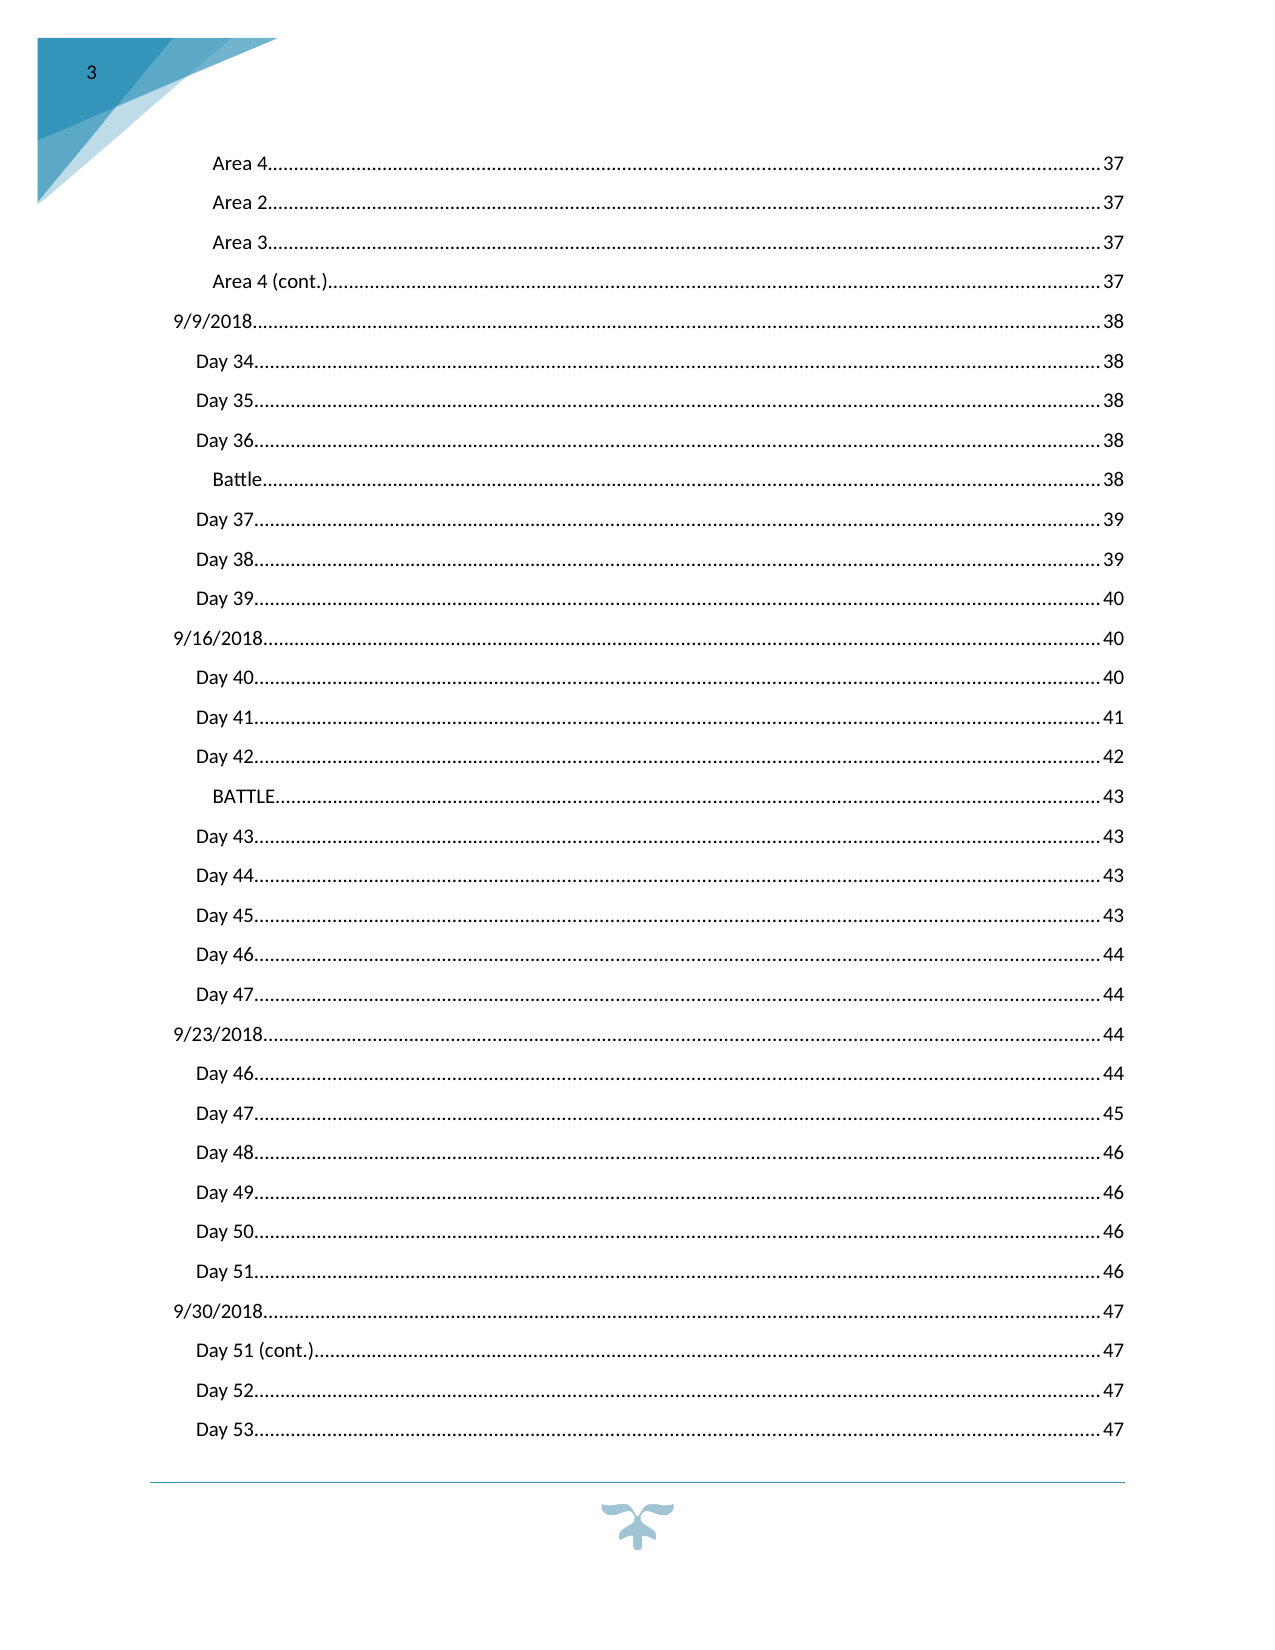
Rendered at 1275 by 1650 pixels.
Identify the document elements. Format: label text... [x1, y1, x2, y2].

text Day 40 40 [196, 664, 1125, 690]
text Day 45 43 [196, 902, 1125, 927]
text 9/30/2018 47 [173, 1298, 1125, 1323]
text Day 39 40 [196, 585, 1125, 611]
text Day 36 38 [196, 427, 1125, 452]
text Day 37 39 [196, 506, 1125, 532]
text Day 48 46 [196, 1139, 1125, 1165]
text Day 51 (cont.) 47 [196, 1337, 1125, 1363]
text Day 52 47 [196, 1377, 1125, 1402]
text Day 44 43 [196, 862, 1125, 888]
text Day 46 44 [196, 1060, 1125, 1086]
text Day 43 43 [196, 823, 1125, 848]
text 9/16/2018 40 [173, 625, 1125, 650]
text 9/23/2018 44 [173, 1021, 1125, 1046]
text Day 47 45 [196, 1100, 1125, 1125]
list One of their names is Zagmira [601, 1504, 674, 1550]
text Area 2 37 [212, 189, 1125, 215]
text Day 47 44 [196, 981, 1125, 1007]
text Day 35 38 [196, 387, 1125, 413]
text Area 4 (cont.) 37 [212, 269, 1125, 294]
text 9/9/2018 38 [173, 308, 1125, 334]
picture [37, 37, 279, 206]
text Day 49 46 [196, 1179, 1125, 1204]
text Day 34 38 [196, 348, 1125, 373]
text Day 50 46 [196, 1219, 1125, 1244]
text Area 4 37 [212, 150, 1125, 175]
text Day 46 44 [196, 942, 1125, 967]
text Day 53 47 [196, 1417, 1125, 1442]
text Day 38 39 [196, 546, 1125, 571]
text Battle 38 [212, 467, 1125, 492]
text Day 41 41 [196, 704, 1125, 729]
text Area 3 37 [212, 229, 1125, 254]
text Day 51 46 [196, 1258, 1125, 1284]
text BATTLE 43 [212, 783, 1125, 809]
text Day 42 42 [196, 744, 1125, 769]
